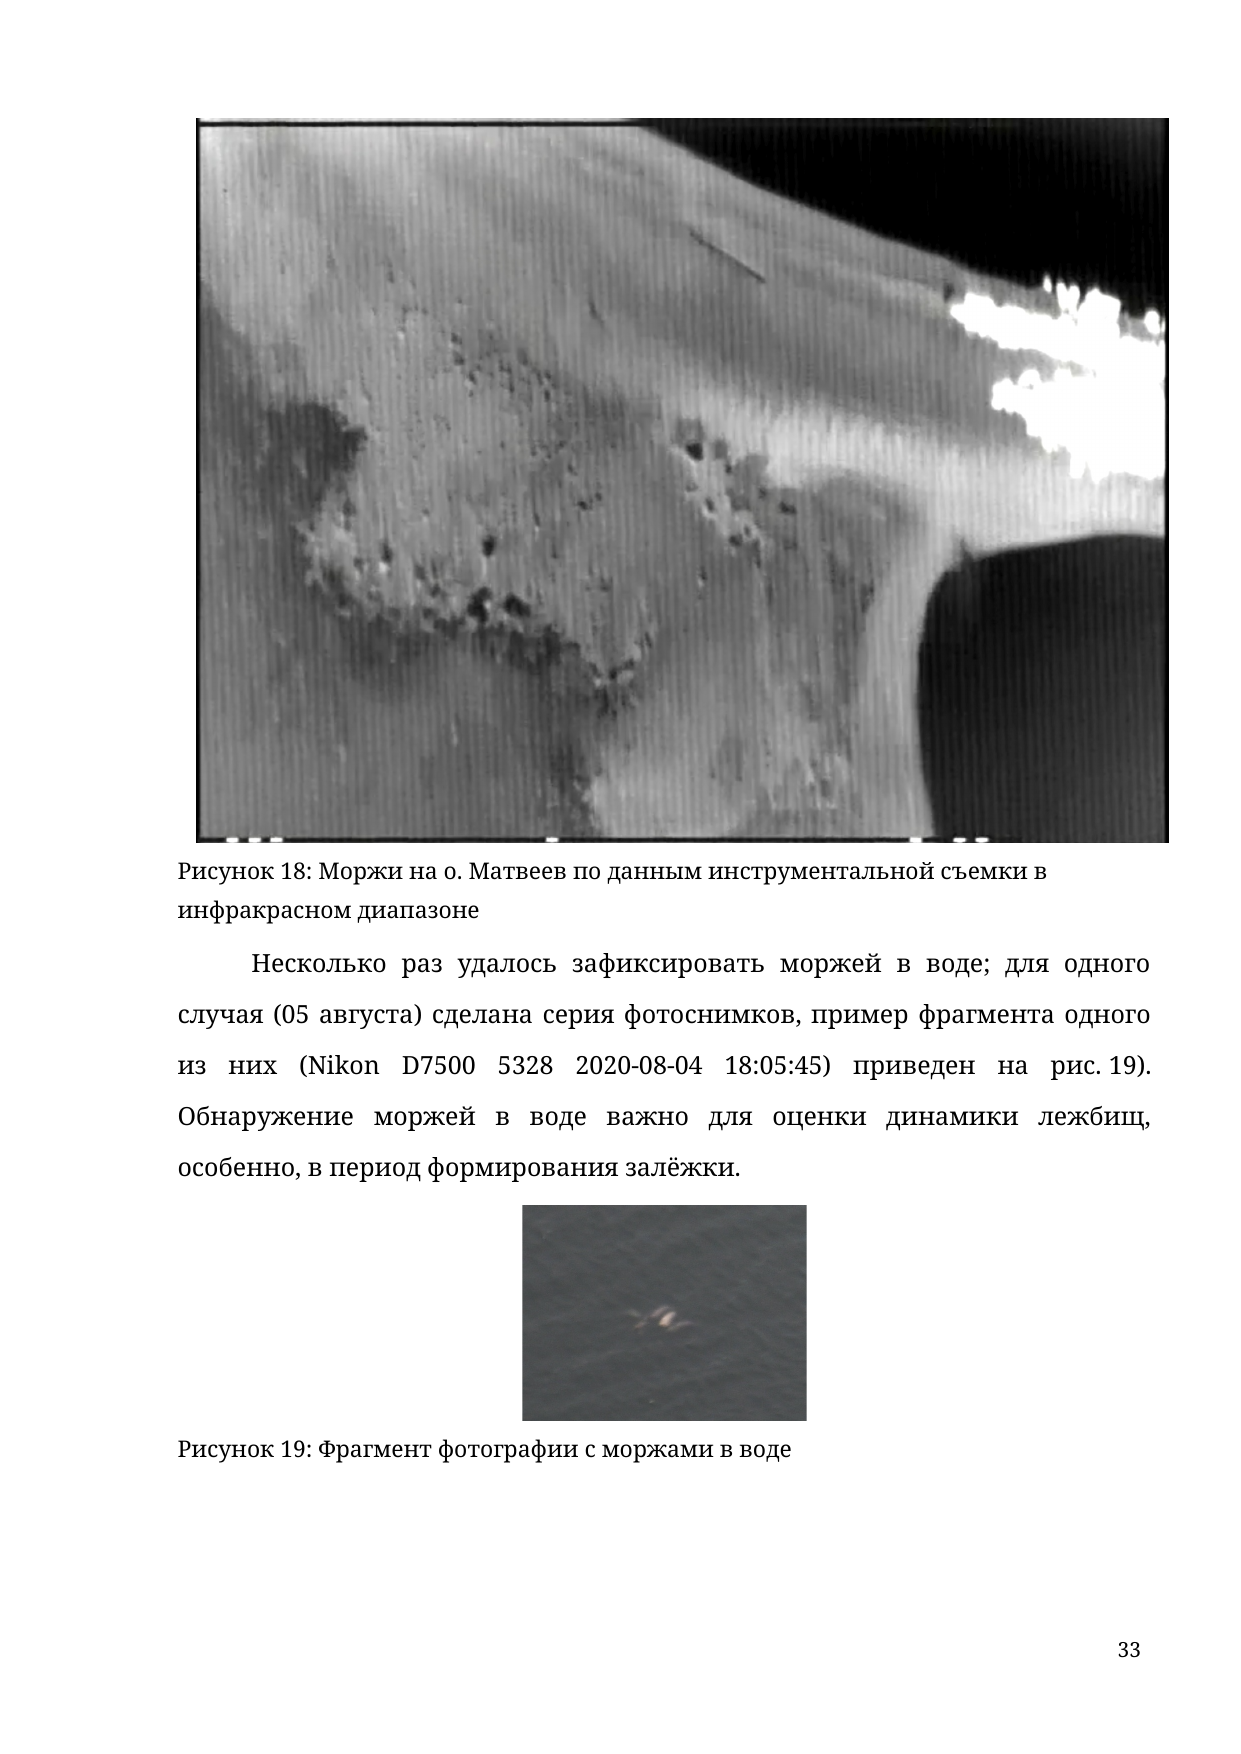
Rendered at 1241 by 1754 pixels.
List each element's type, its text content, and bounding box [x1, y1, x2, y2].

text Рисунок 18: Моржи на о. Матвеев по данным инструментальной съемки в инфракрасном диапазоне [177, 855, 1152, 925]
picture [522, 1205, 807, 1421]
text Рисунок 19: Фрагмент фотографии с моржами в воде [177, 1433, 1152, 1464]
picture [196, 118, 1169, 843]
text Несколько раз удалось зафиксировать моржей в воде; для одного случая (05 августа) сделана серия фотоснимков, пример фрагмента одного из них (Nikon D7500 5328 2020-08-04 18:05:45) приведен на рис. 19). Обнаружение моржей в воде важно для оценки динамики лежбищ, особенно, в период формирования залёжки. [177, 946, 1152, 1184]
